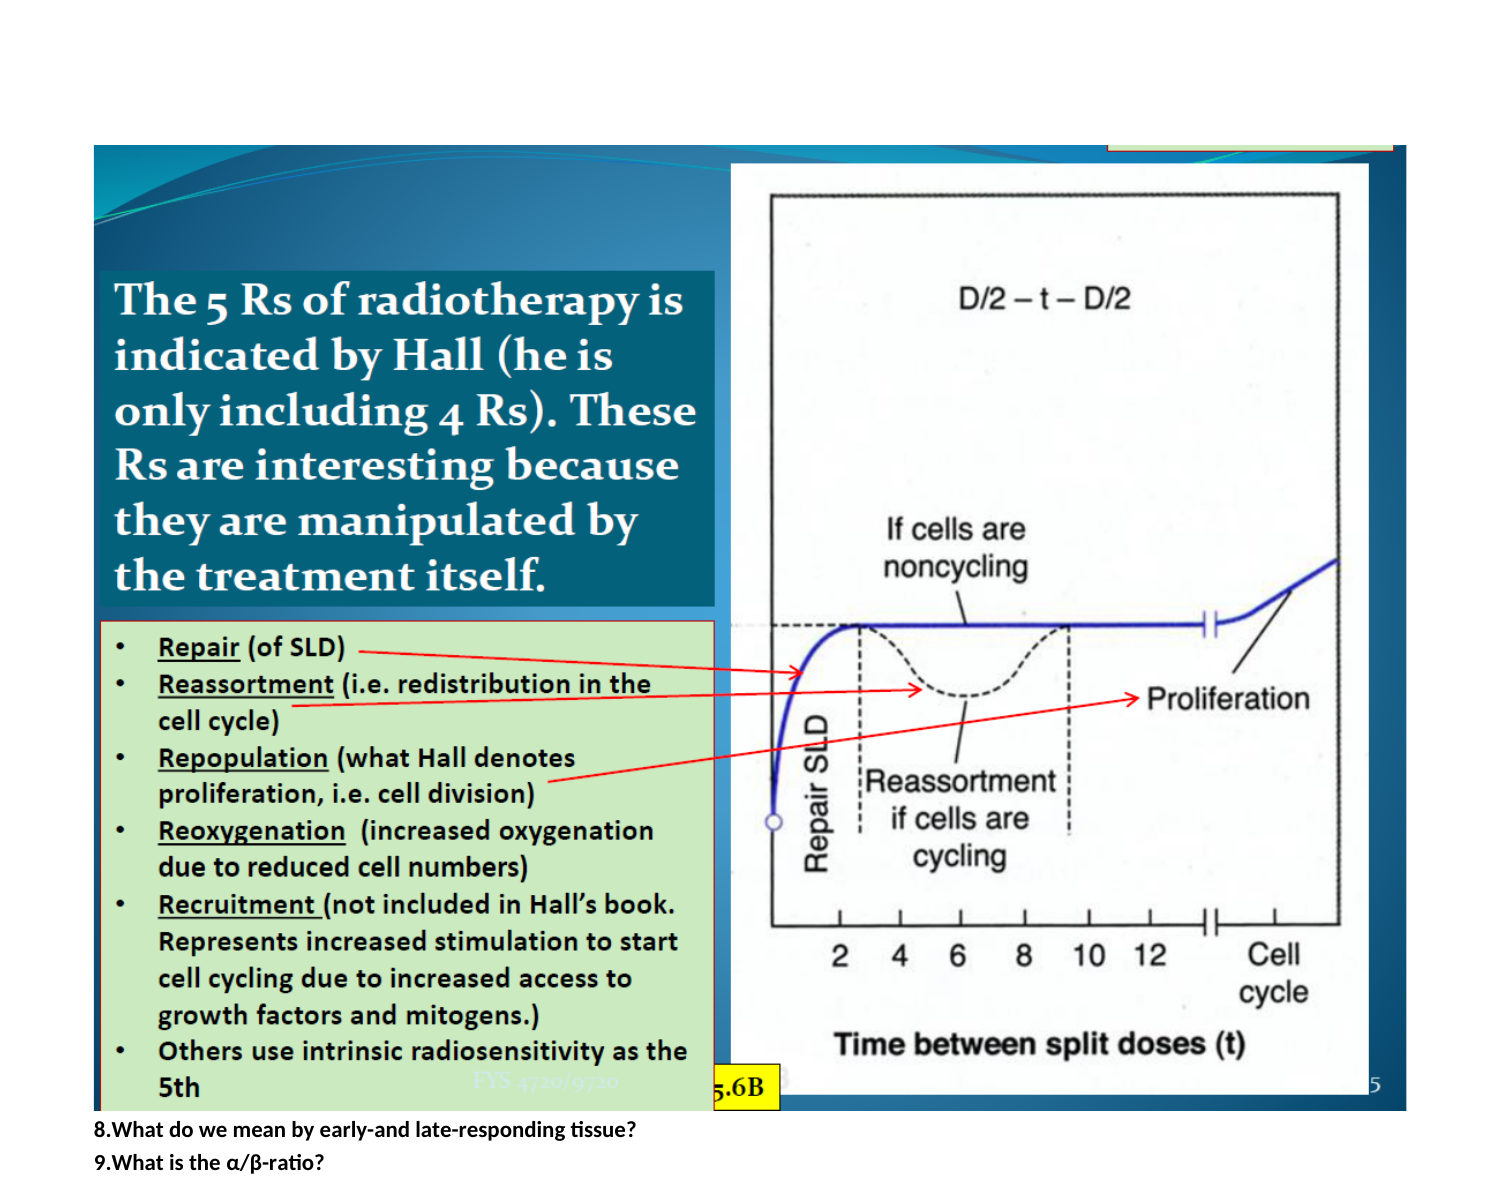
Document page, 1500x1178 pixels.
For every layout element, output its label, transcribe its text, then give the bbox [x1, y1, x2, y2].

text 9.What is the α/β-ratio? [94, 1148, 1406, 1177]
picture [93, 145, 1407, 1111]
text 8.What do we mean by early-and late-responding tissue? [94, 1115, 1406, 1143]
